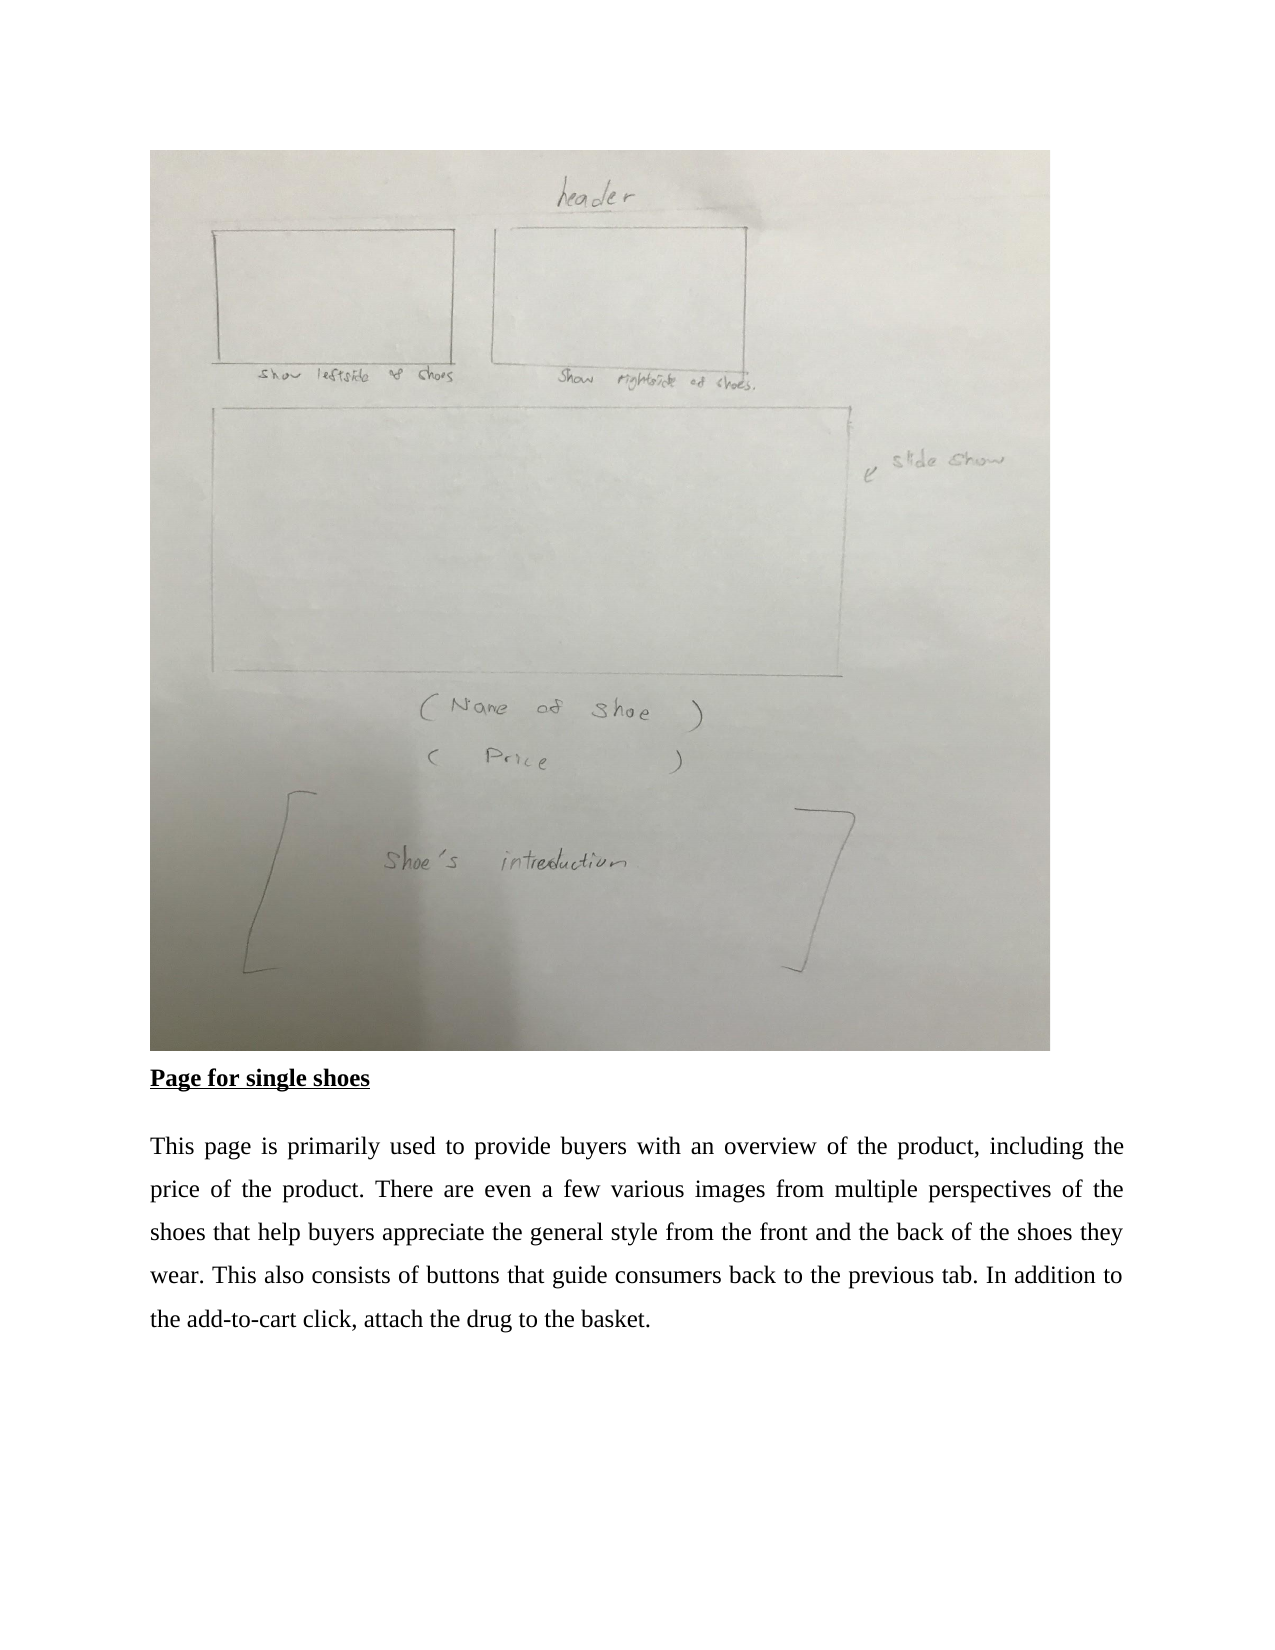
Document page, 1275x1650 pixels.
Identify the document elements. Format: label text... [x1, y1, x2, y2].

text This page is primarily used to provide buyers with an overview of the product, including the price of the product. There are even a few various images from multiple perspectives of the shoes that help buyers appreciate the general style from the front and the back of the shoes they wear. This also consists of buttons that guide consumers back to the previous tab. In addition to the add-to-cart click, attach the drug to the basket. [150, 1131, 1125, 1332]
text Page for single shoes [150, 1063, 1125, 1092]
picture [150, 150, 1050, 1051]
